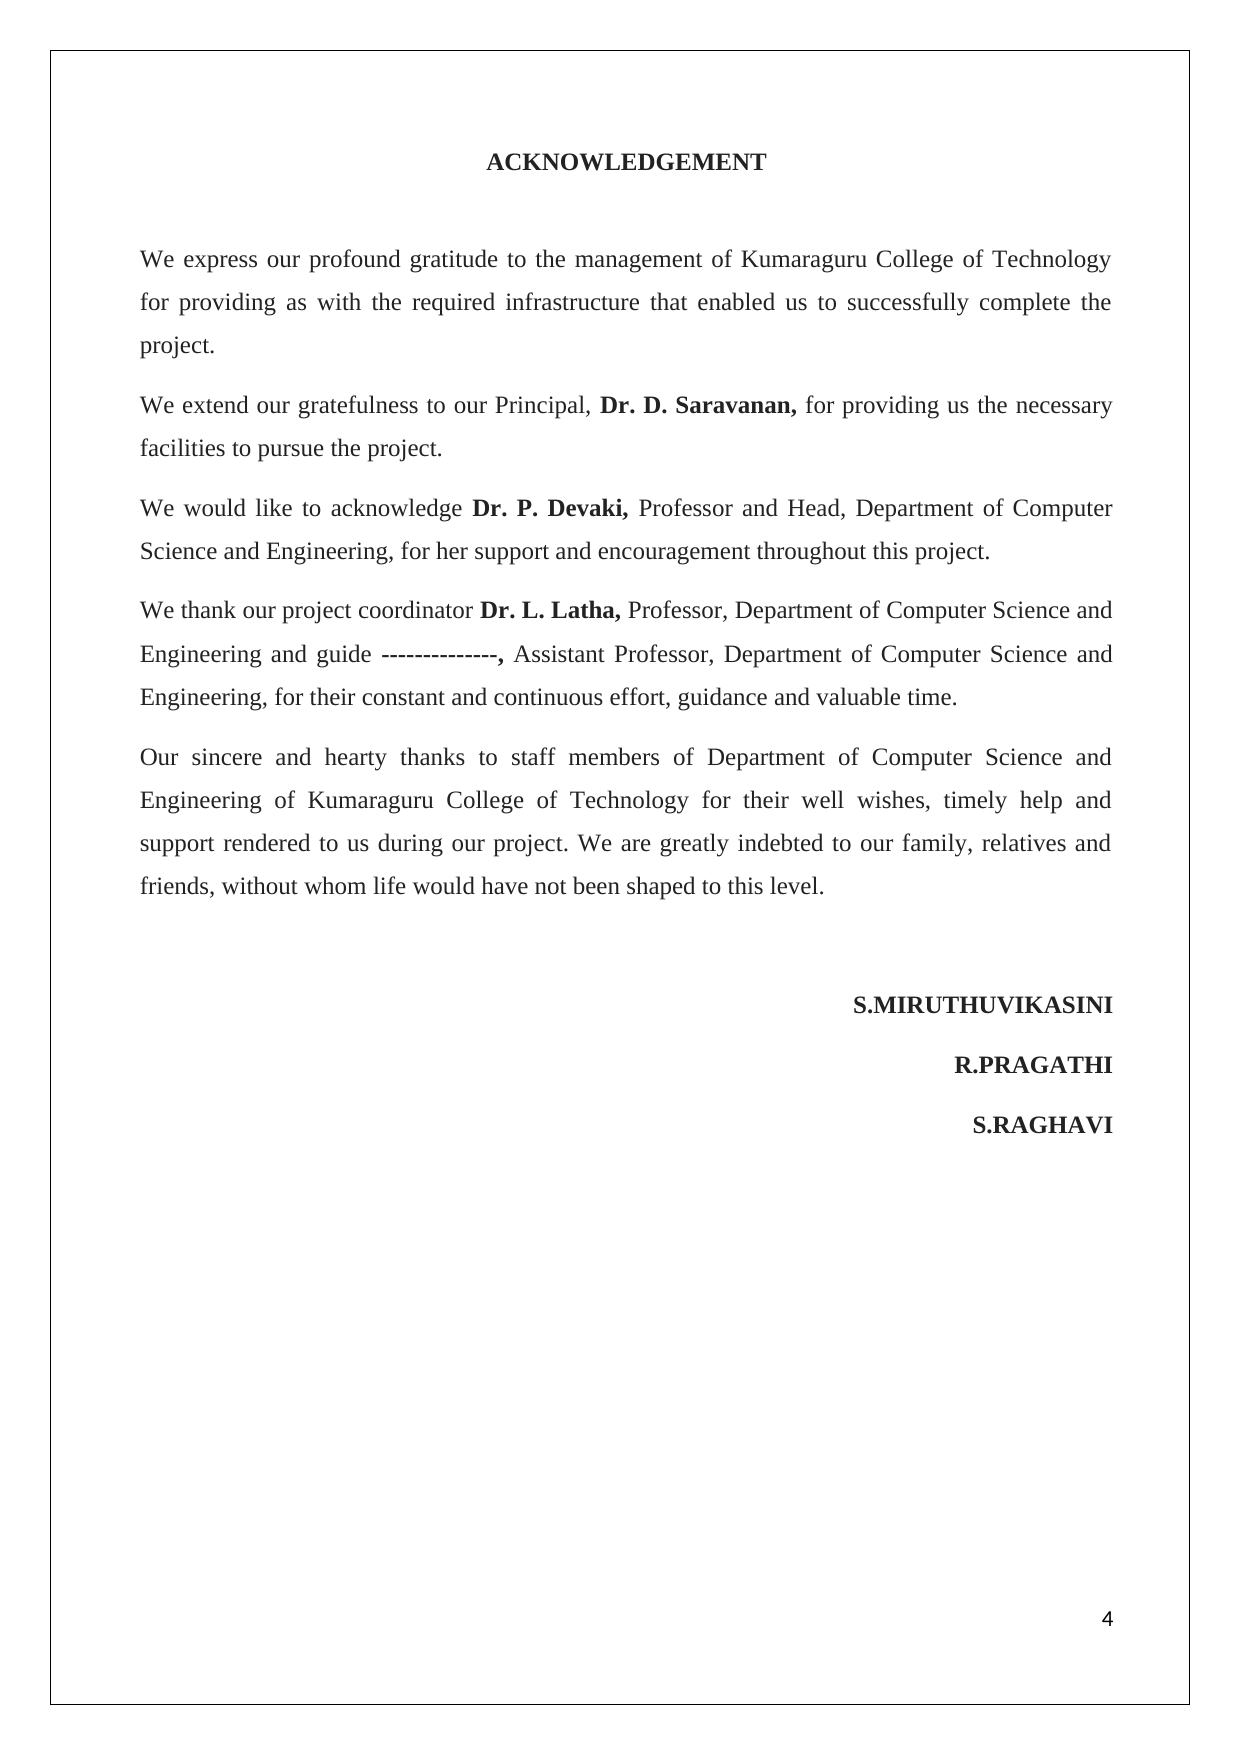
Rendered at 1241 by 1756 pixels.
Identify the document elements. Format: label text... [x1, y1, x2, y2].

text S.RAGHAVI [139, 1110, 1113, 1139]
text We thank our project coordinator Dr. L. Latha, Professor, Department of Computer Science and Engineering and guide --------------, Assistant Professor, Department of Computer Science and Engineering, for their constant and continuous effort, guidance and valuable time. [139, 596, 1113, 711]
text We would like to acknowledge Dr. P. Devaki, Professor and Head, Department of Computer Science and Engineering, for her support and encouragement throughout this project. [139, 493, 1113, 564]
text ACKNOWLEDGEMENT [139, 142, 1113, 176]
text Our sincere and hearty thanks to staff members of Department of Computer Science and Engineering of Kumaraguru College of Technology for their well wishes, timely help and support rendered to us during our project. We are greatly indebted to our family, relatives and friends, without whom life would have not been shaped to this level. [139, 742, 1113, 900]
text We express our profound gratitude to the management of Kumaraguru College of Technology for providing as with the required infrastructure that enabled us to successfully complete the project. [139, 244, 1113, 359]
text R.PRAGATHI [139, 1050, 1113, 1079]
text We extend our gratefulness to our Principal, Dr. D. Saravanan, for providing us the necessary facilities to pursue the project. [139, 390, 1113, 462]
text S.MIRUTHUVIKASINI [139, 991, 1113, 1019]
